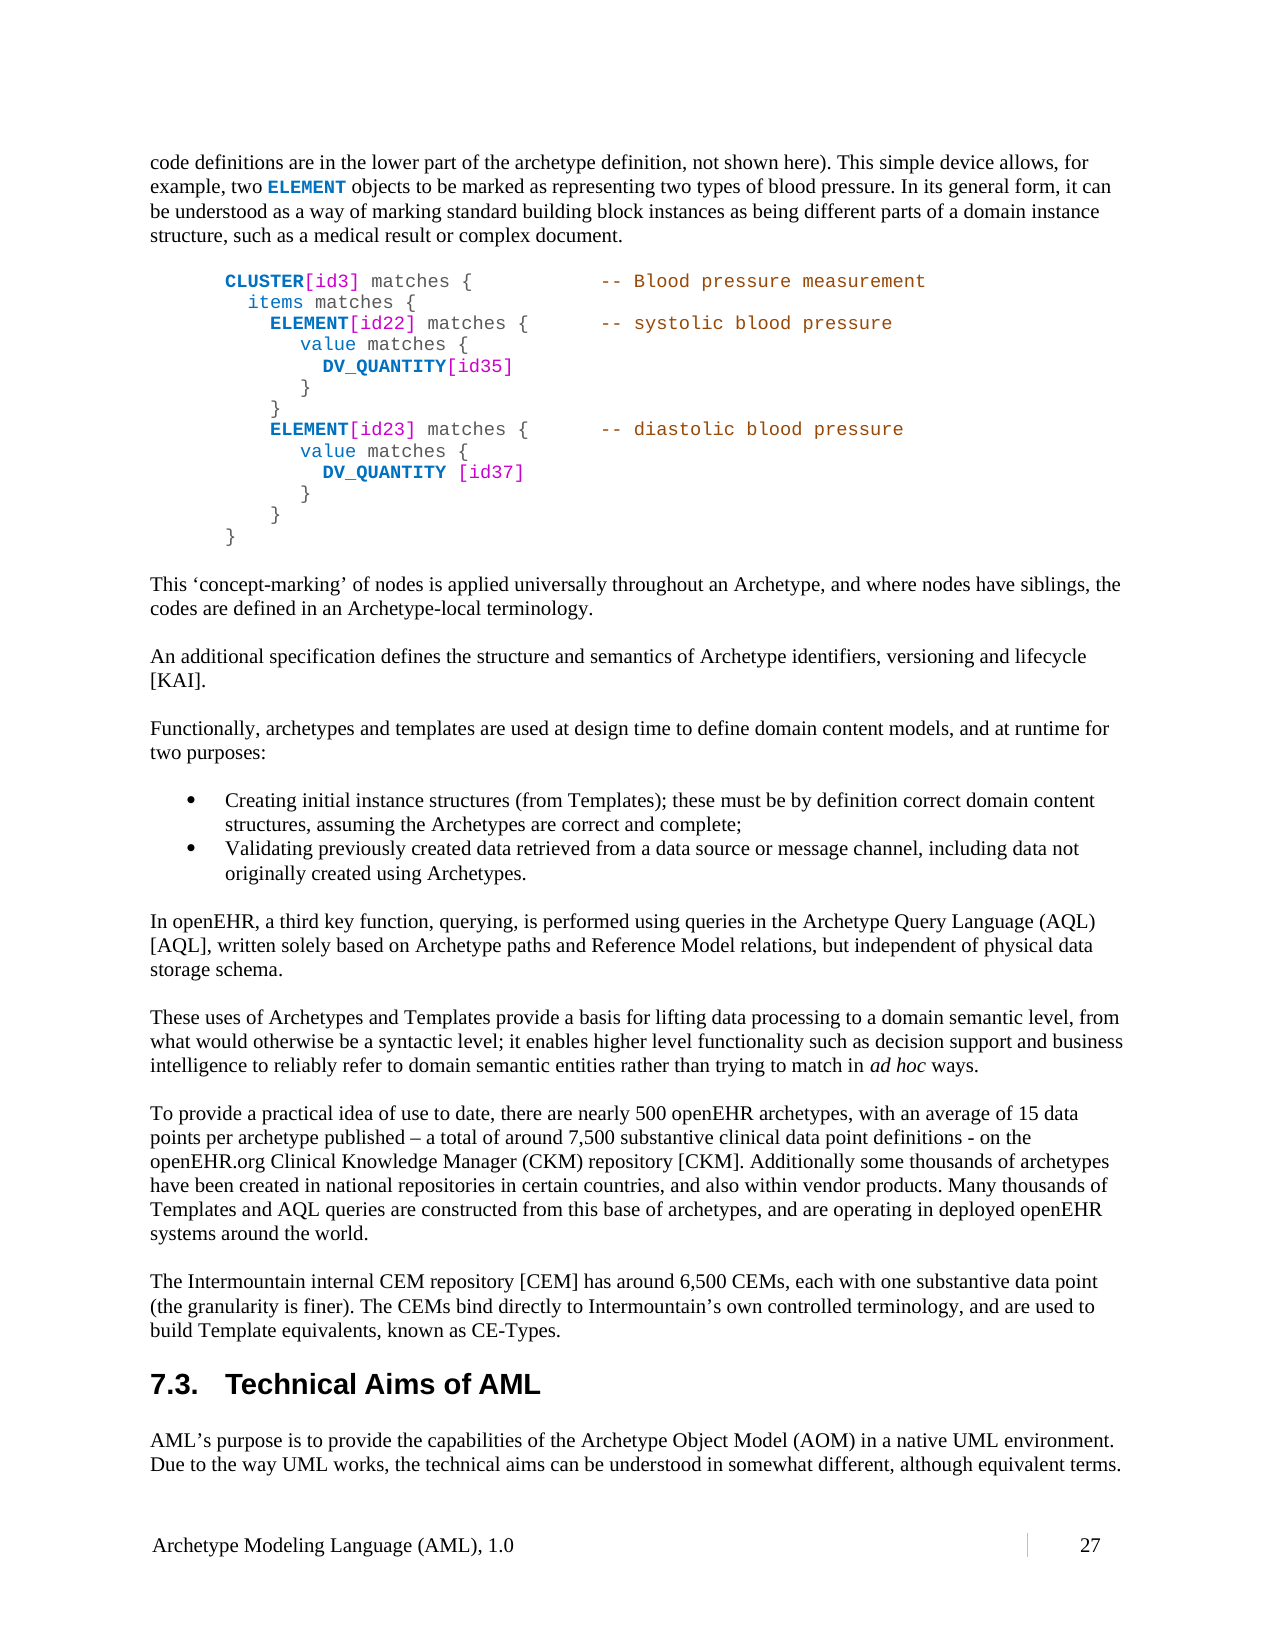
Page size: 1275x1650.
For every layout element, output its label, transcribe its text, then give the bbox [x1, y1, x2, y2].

text value matches { [150, 441, 1125, 463]
text The Intermountain internal CEM repository [CEM] has around 6,500 CEMs, each with one substantive data point (the granularity is finer). The CEMs bind directly to Intermountain’s own controlled terminology, and are used to build Template equivalents, known as CE-Types. [150, 1269, 1125, 1342]
text DV_QUANTITY[id35] [150, 356, 1125, 378]
text ELEMENT[id23] matches { -- diastolic blood pressure [150, 420, 1125, 441]
text AML’s purpose is to provide the capabilities of the Archetype Object Model (AOM) in a native UML environment. Due to the way UML works, the technical aims can be understood in somewhat different, although equivalent terms. [150, 1428, 1125, 1476]
text DV_QUANTITY [id37] [150, 463, 1125, 484]
text } [150, 484, 1125, 505]
text } [150, 399, 1125, 420]
text } [150, 505, 1125, 526]
text items matches { [150, 293, 1125, 314]
list Validating previously created data retrieved from a data source or message channel, including data not originally created using Archetypes. [187, 836, 1125, 884]
text To provide a practical idea of use to date, there are nearly 500 openEHR archetypes, with an average of 15 data points per archetype published – a total of around 7,500 substantive clinical data point definitions - on the openEHR.org Clinical Knowledge Manager (CKM) repository [CKM]. Additionally some thousands of archetypes have been created in national repositories in certain countries, and also within vendor products. Many thousands of Templates and AQL queries are constructed from this base of archetypes, and are operating in deployed openEHR systems around the world. [150, 1101, 1125, 1245]
text ELEMENT[id22] matches { -- systolic blood pressure [150, 314, 1125, 335]
text These uses of Archetypes and Templates provide a basis for lifting data processing to a domain semantic level, from what would otherwise be a syntactic level; it enables higher level functionality such as decision support and business intelligence to reliably refer to domain semantic entities rather than trying to match in ad hoc ways. [150, 1005, 1125, 1077]
text Functionally, archetypes and templates are used at design time to define domain content models, and at runtime for two purposes: [150, 716, 1125, 764]
text value matches { [150, 335, 1125, 356]
text } [150, 526, 1125, 548]
list Creating initial instance structures (from Templates); these must be by definition correct domain content structures, assuming the Archetypes are correct and complete; [187, 788, 1125, 836]
text } [150, 378, 1125, 399]
text An additional specification defines the structure and semantics of Archetype identifiers, versioning and lifecycle [KAI]. [150, 644, 1125, 692]
text CLUSTER[id3] matches { -- Blood pressure measurement [150, 271, 1125, 293]
subtitle Technical Aims of AML [150, 1367, 1125, 1401]
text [150, 150, 1125, 247]
text This ‘concept-marking’ of nodes is applied universally throughout an Archetype, and where nodes have siblings, the codes are defined in an Archetype-local terminology. [150, 572, 1125, 620]
text In openEHR, a third key function, querying, is performed using queries in the Archetype Query Language (AQL) [AQL], written solely based on Archetype paths and Reference Model relations, but independent of physical data storage schema. [150, 908, 1125, 981]
